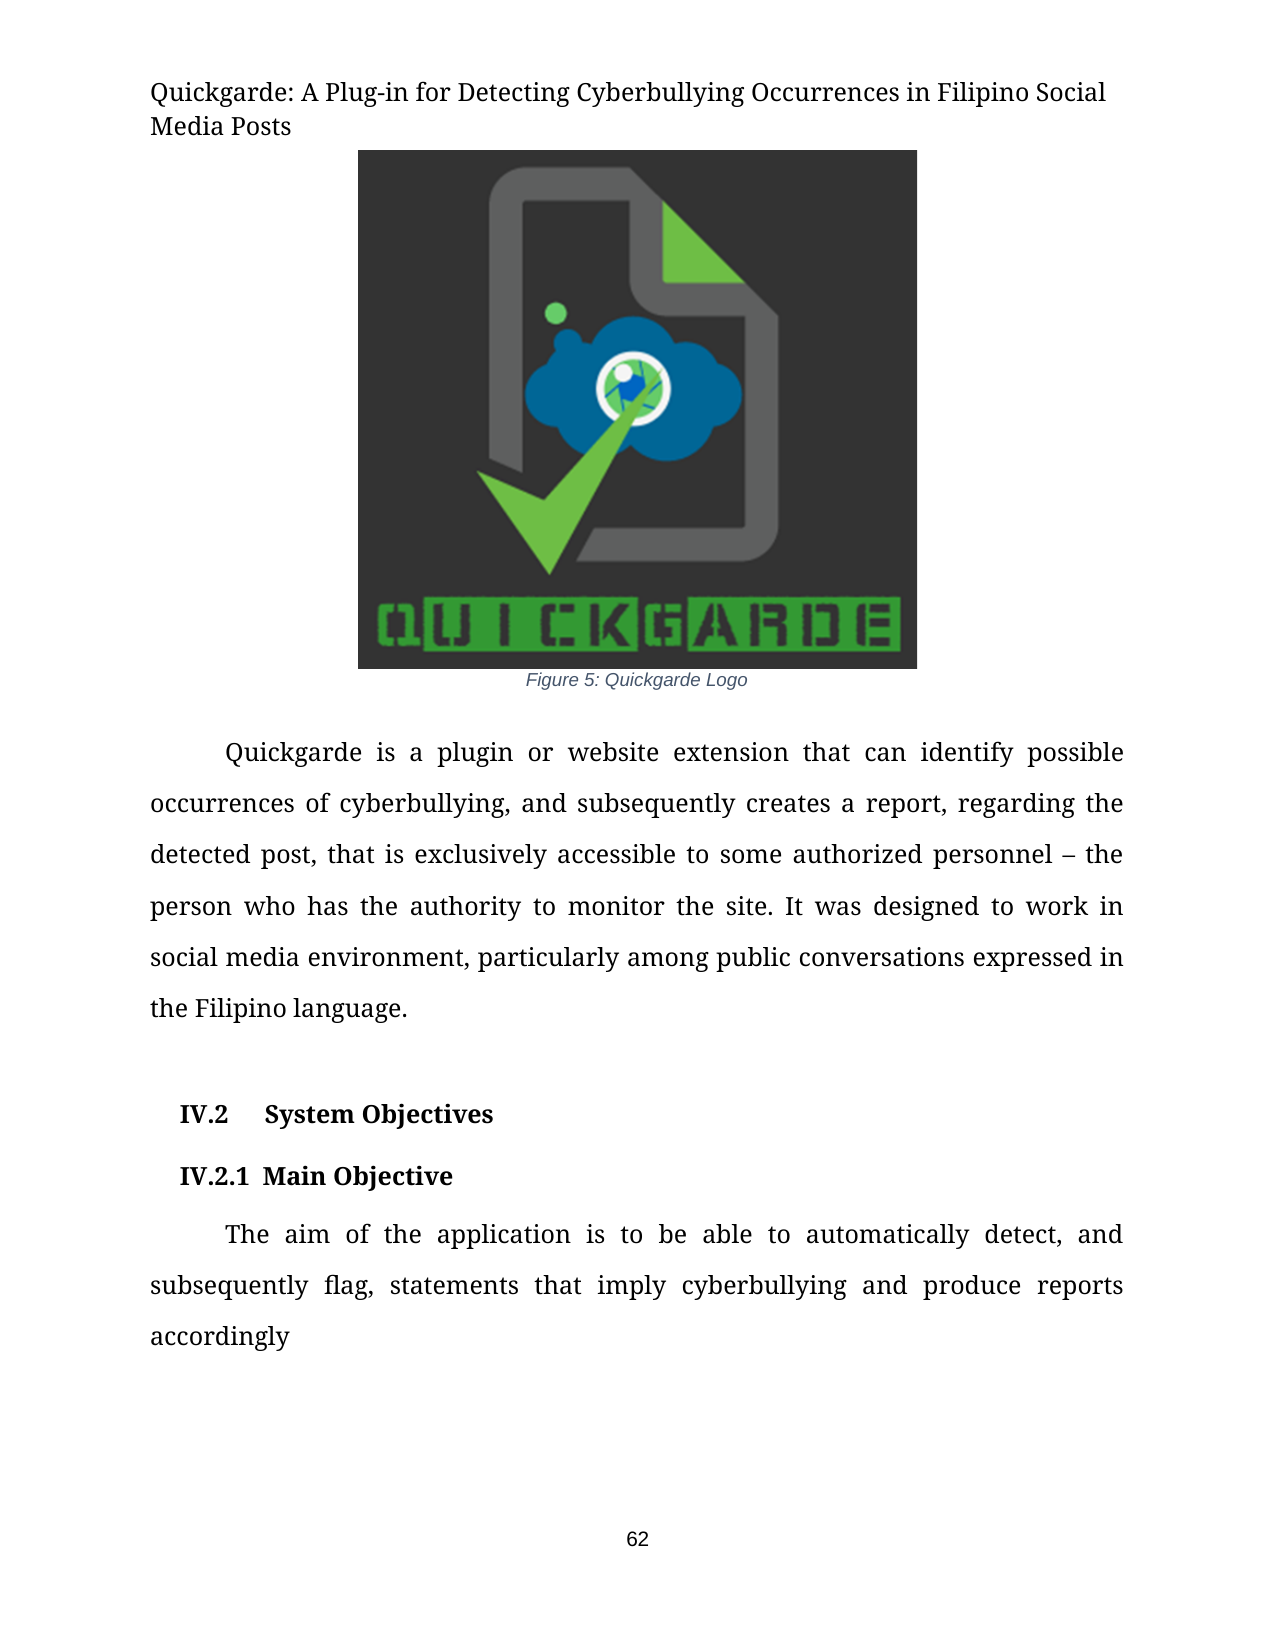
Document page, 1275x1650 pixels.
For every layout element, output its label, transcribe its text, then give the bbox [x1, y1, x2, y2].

text The aim of the application is to be able to automatically detect, and subsequently flag, statements that imply cyberbullying and produce reports accordingly [150, 1217, 1125, 1353]
text Quickgarde is a plugin or website extension that can identify possible occurrences of cyberbullying, and subsequently creates a report, regarding the detected post, that is exclusively accessible to some authorized personnel – the person who has the authority to monitor the site. It was designed to work in social media environment, particularly among public conversations expressed in the Filipino language. [150, 735, 1125, 1024]
picture [358, 150, 918, 669]
subtitle System Objectives [179, 1097, 1125, 1131]
subtitle Main Objective [179, 1159, 1125, 1193]
text Figure 5: Quickgarde Logo [150, 669, 1125, 690]
